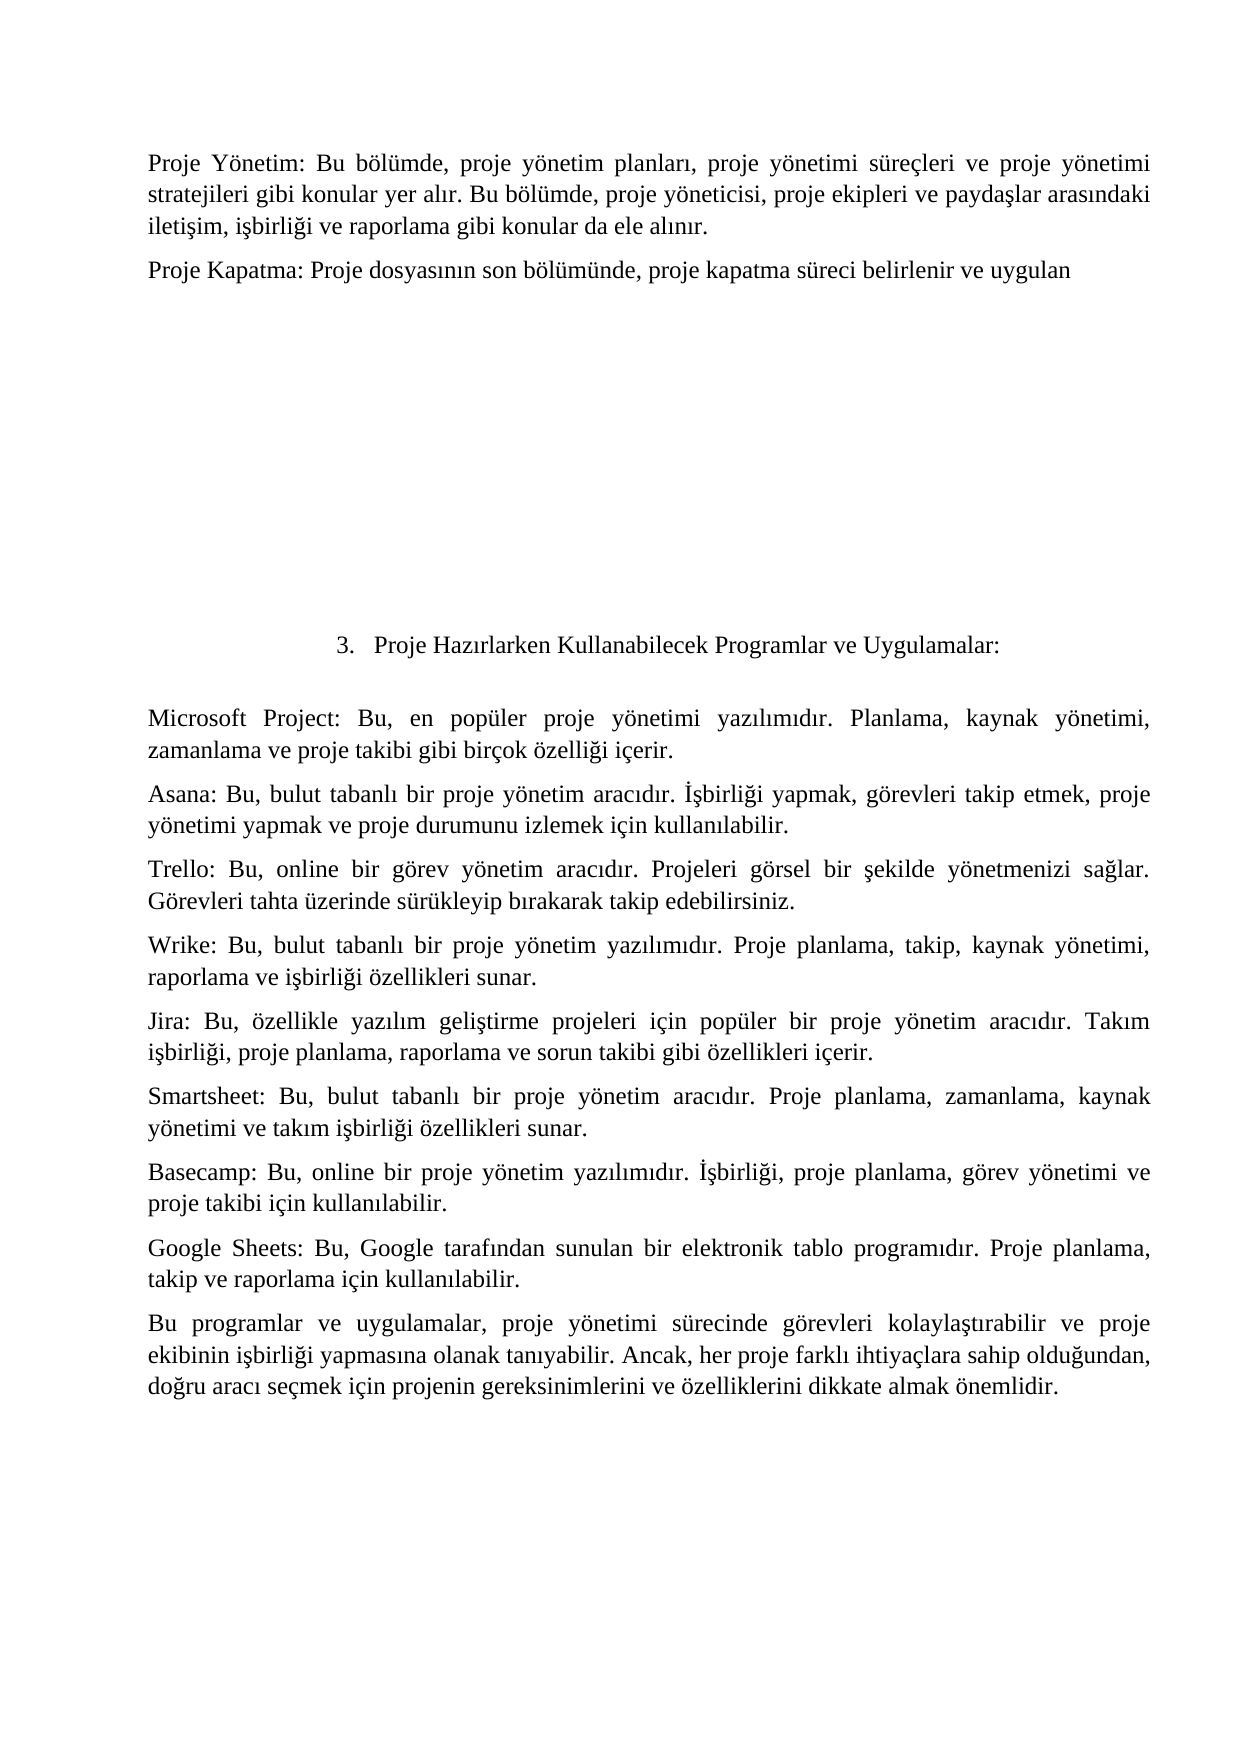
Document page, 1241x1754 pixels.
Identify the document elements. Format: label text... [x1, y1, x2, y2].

text Bu programlar ve uygulamalar, proje yönetimi sürecinde görevleri kolaylaştırabilir ve proje ekibinin işbirliği yapmasına olanak tanıyabilir. Ancak, her proje farklı ihtiyaçlara sahip olduğundan, doğru aracı seçmek için projenin gereksinimlerini ve özelliklerini dikkate almak önemlidir. [148, 1308, 1152, 1400]
text Basecamp: Bu, online bir proje yönetim yazılımıdır. İşbirliği, proje planlama, görev yönetimi ve proje takibi için kullanılabilir. [148, 1157, 1152, 1217]
text Wrike: Bu, bulut tabanlı bir proje yönetim yazılımıdır. Proje planlama, takip, kaynak yönetimi, raporlama ve işbirliği özellikleri sunar. [148, 930, 1152, 990]
text Smartsheet: Bu, bulut tabanlı bir proje yönetim aracıdır. Proje planlama, zamanlama, kaynak yönetimi ve takım işbirliği özellikleri sunar. [148, 1081, 1152, 1142]
subtitle Proje Hazırlarken Kullanabilecek Programlar ve Uygulamalar: [185, 630, 1152, 659]
text Trello: Bu, online bir görev yönetim aracıdır. Projeleri görsel bir şekilde yönetmenizi sağlar. Görevleri tahta üzerinde sürükleyip bırakarak takip edebilirsiniz. [148, 854, 1152, 915]
text Asana: Bu, bulut tabanlı bir proje yönetim aracıdır. İşbirliği yapmak, görevleri takip etmek, proje yönetimi yapmak ve proje durumunu izlemek için kullanılabilir. [148, 779, 1152, 839]
text Proje Kapatma: Proje dosyasının son bölümünde, proje kapatma süreci belirlenir ve uygulan [148, 255, 1152, 283]
text Microsoft Project: Bu, en popüler proje yönetimi yazılımıdır. Planlama, kaynak yönetimi, zamanlama ve proje takibi gibi birçok özelliği içerir. [148, 703, 1152, 763]
text Proje Yönetim: Bu bölümde, proje yönetim planları, proje yönetimi süreçleri ve proje yönetimi stratejileri gibi konular yer alır. Bu bölümde, proje yöneticisi, proje ekipleri ve paydaşlar arasındaki iletişim, işbirliği ve raporlama gibi konular da ele alınır. [148, 148, 1152, 239]
text Jira: Bu, özellikle yazılım geliştirme projeleri için popüler bir proje yönetim aracıdır. Takım işbirliği, proje planlama, raporlama ve sorun takibi gibi özellikleri içerir. [148, 1006, 1152, 1066]
text Google Sheets: Bu, Google tarafından sunulan bir elektronik tablo programıdır. Proje planlama, takip ve raporlama için kullanılabilir. [148, 1233, 1152, 1293]
